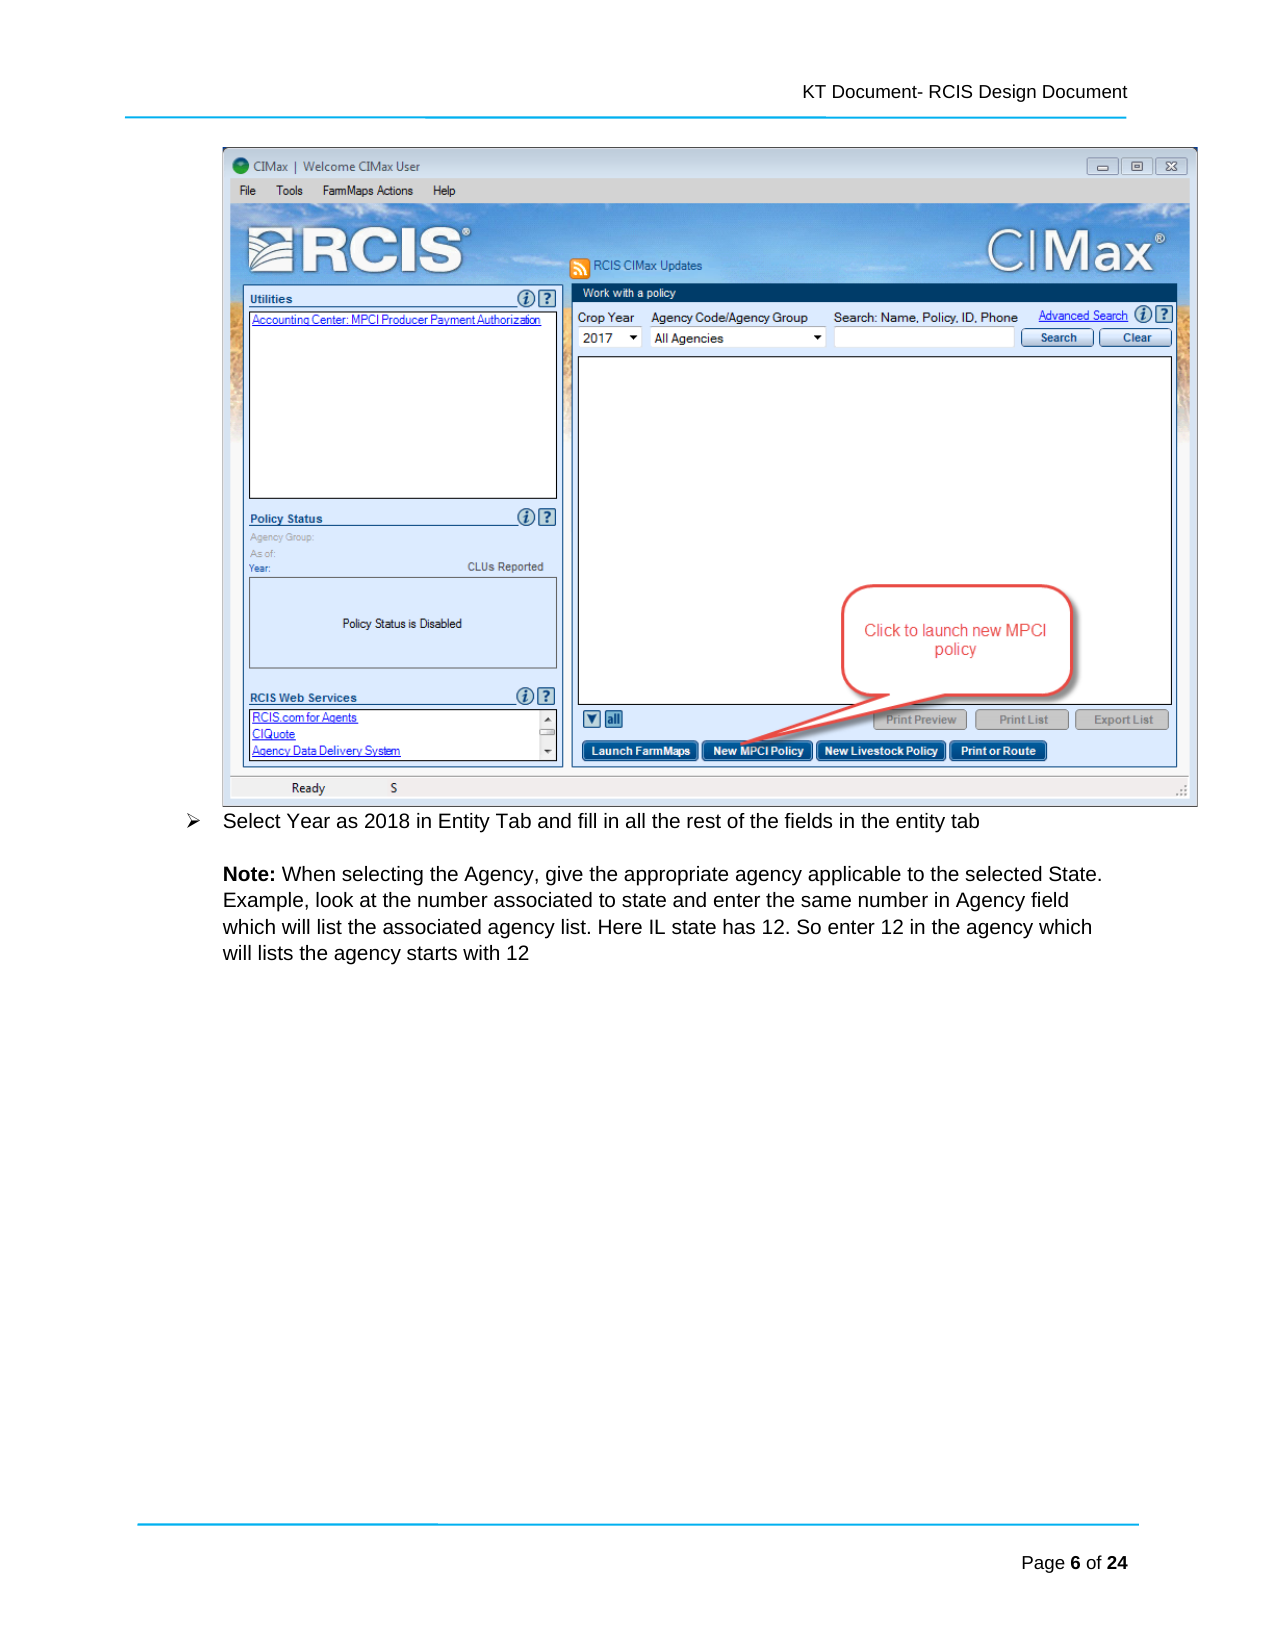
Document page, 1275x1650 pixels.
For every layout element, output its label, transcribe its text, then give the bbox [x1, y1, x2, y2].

list Example, look at the number associated to state and enter the same number in Agency field which will list the associated agency list. Here IL state has 12. So enter 12 in the agency which will lists the agency starts with 12 [223, 888, 1127, 965]
picture [222, 147, 1198, 807]
list Note: When selecting the Agency, give the appropriate agency applicable to the selected State. [223, 862, 1127, 886]
list Select Year as 2018 in Entity Tab and fill in all the rest of the fields in the entity tab [185, 809, 1127, 833]
